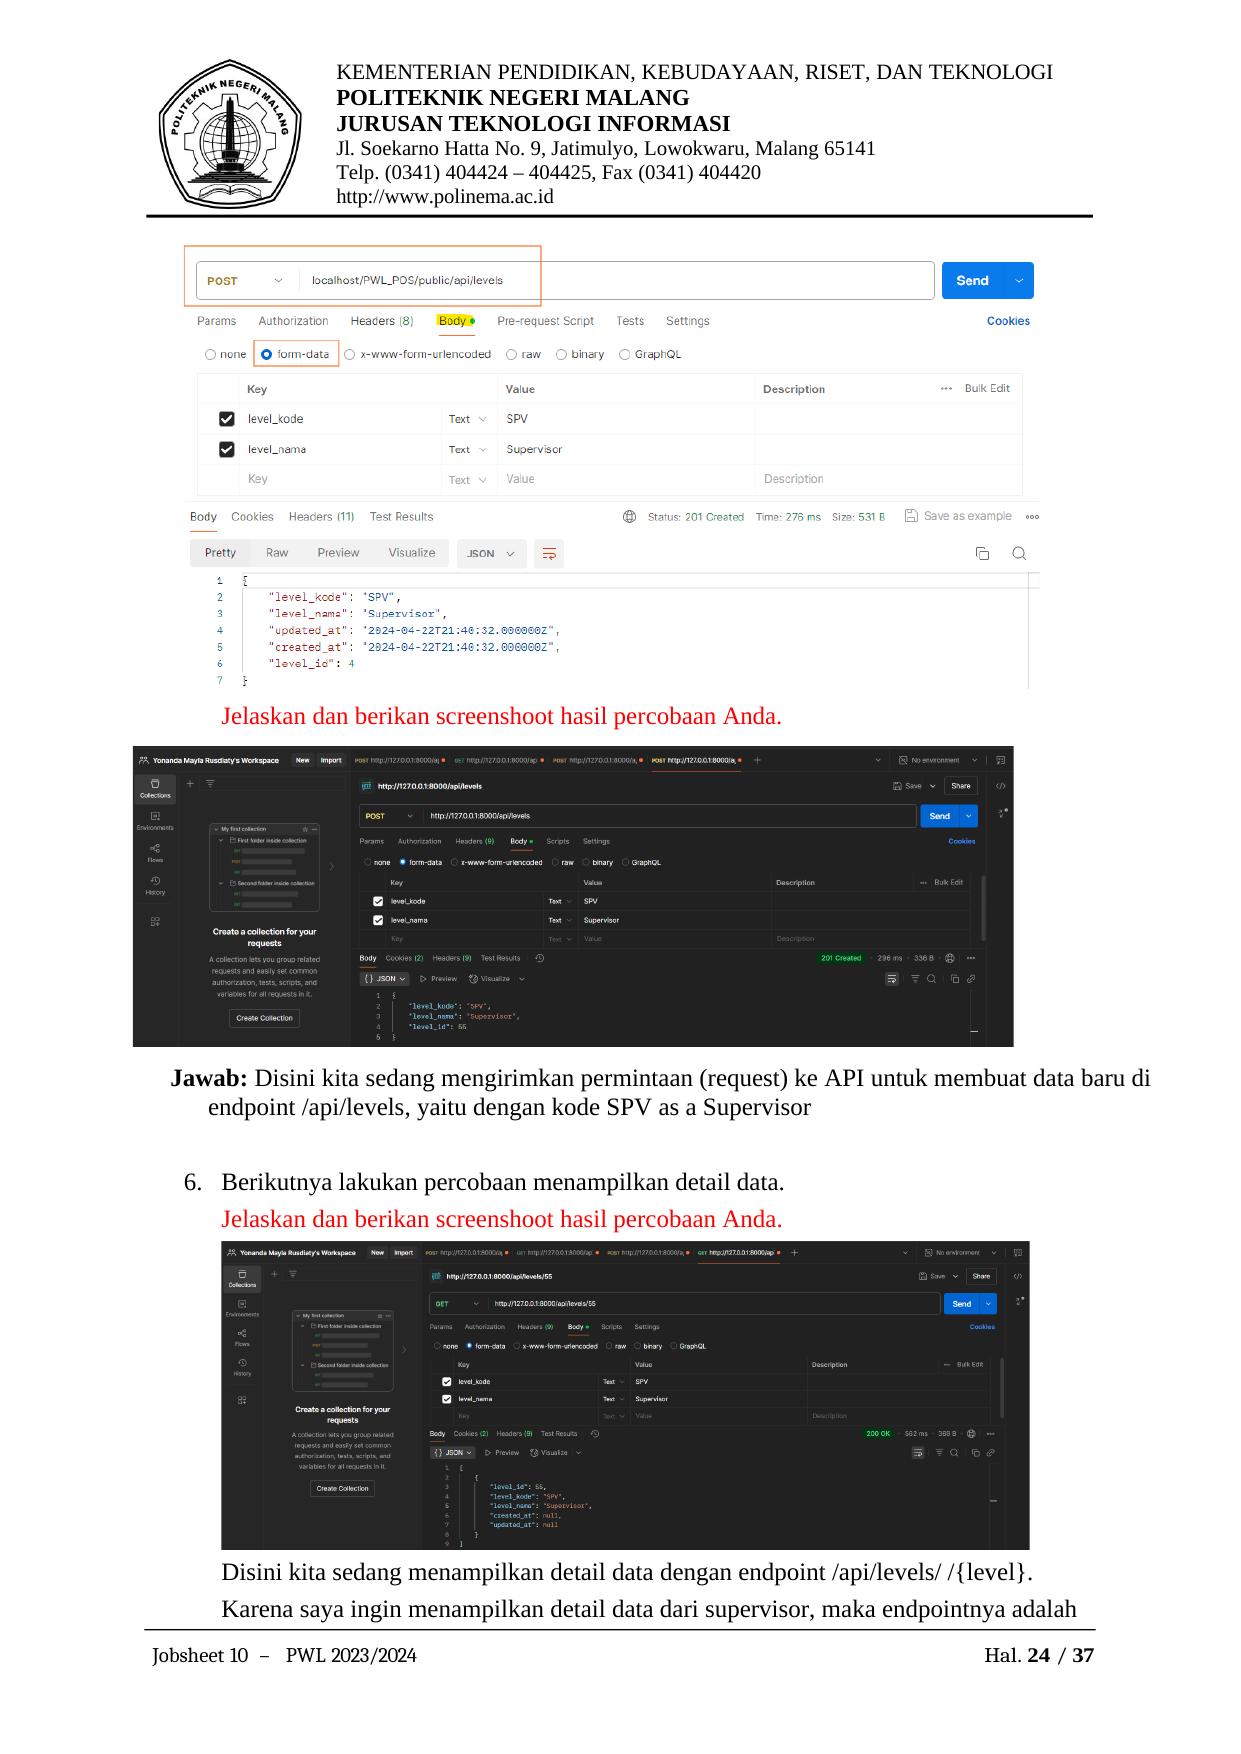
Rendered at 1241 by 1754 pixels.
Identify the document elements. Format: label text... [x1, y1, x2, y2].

text Jawab: Disini kita sedang mengirimkan permintaan (request) ke API untuk membuat data baru di endpoint /api/levels, yaitu dengan kode SPV as a Supervisor [170, 1063, 1196, 1121]
list Berikutnya lakukan percobaan menampilkan detail data. [184, 1167, 1092, 1195]
picture [132, 746, 1014, 1047]
picture [183, 245, 1040, 689]
text Jelaskan dan berikan screenshoot hasil percobaan Anda. [221, 701, 1196, 730]
list Jelaskan dan berikan screenshoot hasil percobaan Anda. [221, 1204, 1092, 1233]
picture [221, 1241, 1030, 1550]
picture [158, 59, 302, 209]
